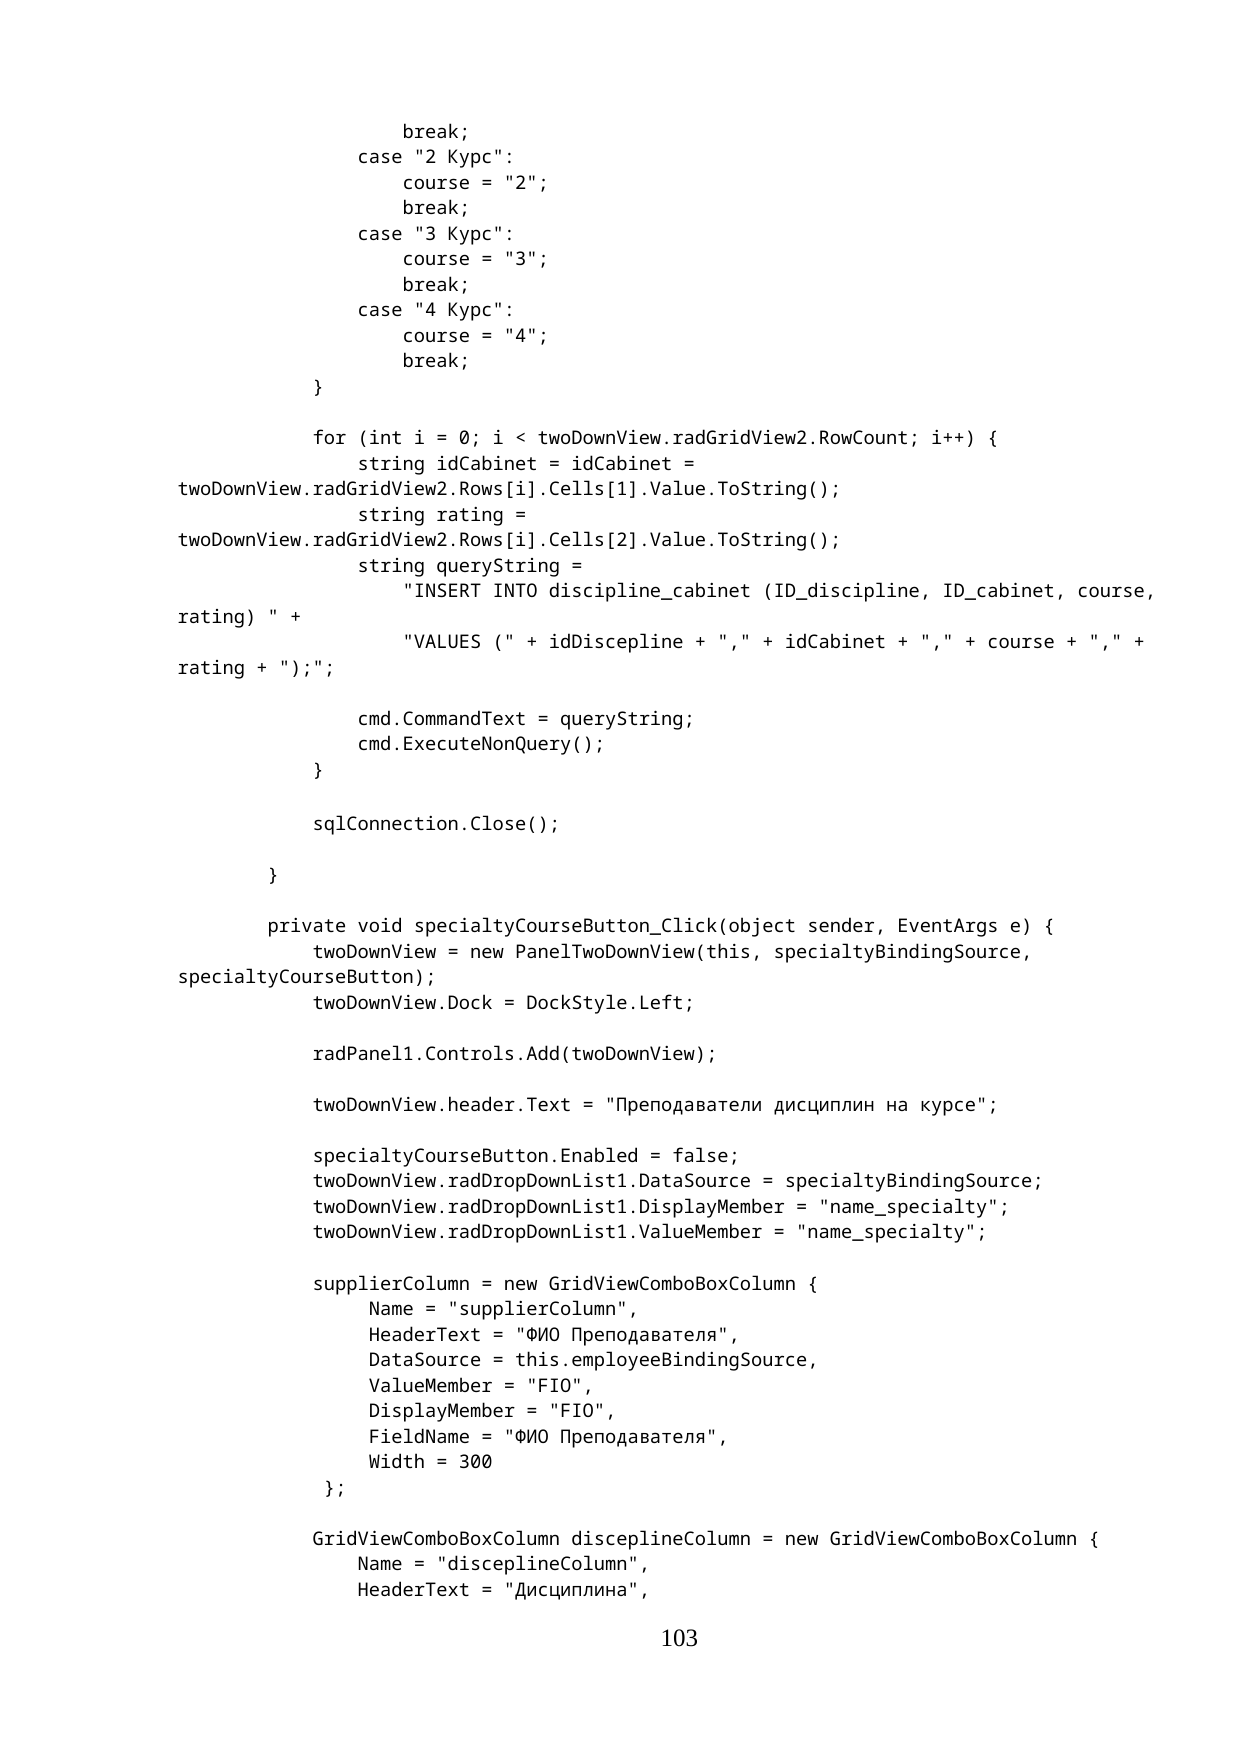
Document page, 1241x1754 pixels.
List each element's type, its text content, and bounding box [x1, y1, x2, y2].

text twoDownView.Dock = DockStyle.Left; [177, 989, 1181, 1014]
text case "2 Курс": [177, 144, 1181, 169]
text case "3 Курс": [177, 220, 1181, 246]
text break; [177, 195, 1181, 220]
text twoDownView.radDropDownList1.DataSource = specialtyBindingSource; [177, 1168, 1181, 1193]
text cmd.ExecuteNonQuery(); [177, 731, 1181, 756]
text break; [177, 348, 1181, 373]
text GridViewComboBoxColumn disceplineColumn = new GridViewComboBoxColumn { [177, 1525, 1181, 1551]
text Name = "supplierColumn", [177, 1295, 1181, 1321]
text "VALUES (" + idDiscepline + "," + idCabinet + "," + course + "," + rating + ");"; [177, 628, 1181, 679]
text FieldName = "ФИО Преподавателя", [177, 1423, 1181, 1448]
text radPanel1.Controls.Add(twoDownView); [177, 1040, 1181, 1066]
text twoDownView = new PanelTwoDownView(this, specialtyBindingSource, specialtyCourseButton); [177, 938, 1181, 989]
text HeaderText = "ФИО Преподавателя", [177, 1321, 1181, 1346]
text string queryString = [177, 552, 1181, 577]
text }; [177, 1474, 1181, 1499]
text } [177, 373, 1181, 399]
text DataSource = this.employeeBindingSource, [177, 1346, 1181, 1372]
text string rating = twoDownView.radGridView2.Rows[i].Cells[2].Value.ToString(); [177, 501, 1181, 552]
text Name = "disceplineColumn", [177, 1551, 1181, 1576]
text cmd.CommandText = queryString; [177, 705, 1181, 731]
text break; [177, 271, 1181, 297]
text twoDownView.header.Text = "Преподаватели дисциплин на курсе"; [177, 1091, 1181, 1117]
text course = "3"; [177, 246, 1181, 271]
text case "4 Курс": [177, 297, 1181, 322]
text sqlConnection.Close(); [177, 810, 1181, 836]
text private void specialtyCourseButton_Click(object sender, EventArgs e) { [177, 912, 1181, 938]
text twoDownView.radDropDownList1.DisplayMember = "name_specialty"; [177, 1193, 1181, 1219]
text Width = 300 [177, 1448, 1181, 1474]
text string idCabinet = idCabinet = twoDownView.radGridView2.Rows[i].Cells[1].Value.ToString(); [177, 450, 1181, 501]
text break; [177, 118, 1181, 144]
text } [177, 756, 1181, 782]
text } [177, 861, 1181, 887]
text for (int i = 0; i < twoDownView.radGridView2.RowCount; i++) { [177, 424, 1181, 450]
text twoDownView.radDropDownList1.ValueMember = "name_specialty"; [177, 1219, 1181, 1244]
text course = "2"; [177, 169, 1181, 195]
text DisplayMember = "FIO", [177, 1397, 1181, 1423]
text supplierColumn = new GridViewComboBoxColumn { [177, 1270, 1181, 1295]
text ValueMember = "FIO", [177, 1372, 1181, 1397]
text course = "4"; [177, 322, 1181, 348]
text HeaderText = "Дисциплина", [177, 1576, 1181, 1602]
text specialtyCourseButton.Enabled = false; [177, 1142, 1181, 1168]
text "INSERT INTO discipline_cabinet (ID_discipline, ID_cabinet, course, rating) " + [177, 577, 1181, 628]
